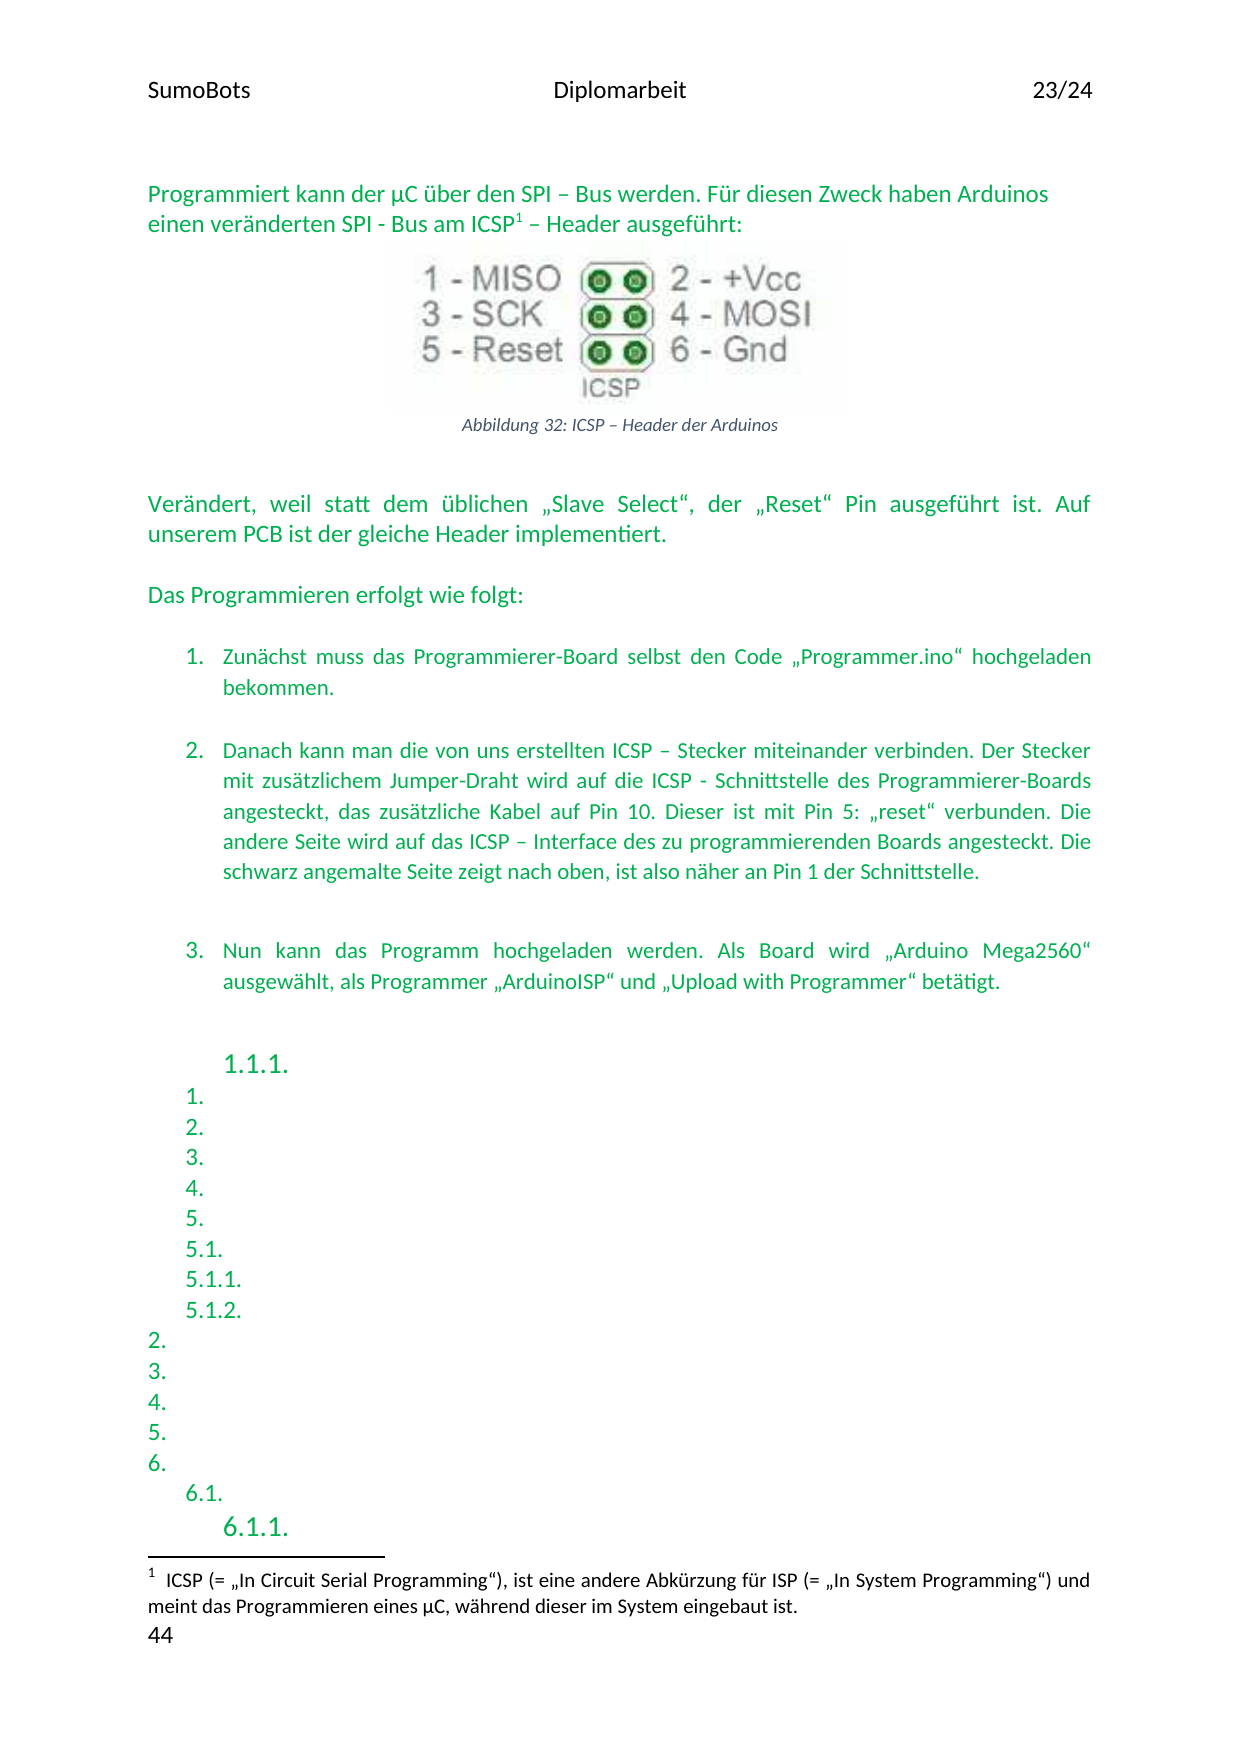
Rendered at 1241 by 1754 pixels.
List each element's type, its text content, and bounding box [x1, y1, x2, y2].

text Das Programmieren erfolgt wie folgt: [148, 579, 1093, 610]
list Zunächst muss das Programmierer-Board selbst den Code „Programmer.ino“ hochgeladen bekommen. [185, 641, 1093, 701]
picture [390, 239, 851, 414]
list Danach kann man die von uns erstellten ICSP – Stecker miteinander verbinden. Der Stecker mit zusätzlichem Jumper-Draht wird auf die ICSP - Schnittstelle des Programmierer-Boards angesteckt, das zusätzliche Kabel auf Pin 10. Dieser ist mit Pin 5: „reset“ verbunden. Die andere Seite wird auf das ICSP – Interface des zu programmierenden Boards angesteckt. Die schwarz angemalte Seite zeigt nach oben, ist also näher an Pin 1 der Schnittstelle. [185, 734, 1093, 885]
list Nun kann das Programm hochgeladen werden. Als Board wird „Arduino Mega2560“ ausgewählt, als Programmer „ArduinoISP“ und „Upload with Programmer“ betätigt. [185, 935, 1093, 995]
text Programmiert kann der µC über den SPI – Bus werden. Für diesen Zweck haben Arduinos einen veränderten SPI - Bus am ICSP – Header ausgeführt: [148, 178, 1093, 239]
text Verändert, weil statt dem üblichen „Slave Select“, der „Reset“ Pin ausgeführt ist. Auf unserem PCB ist der gleiche Header implementiert. [148, 488, 1093, 549]
